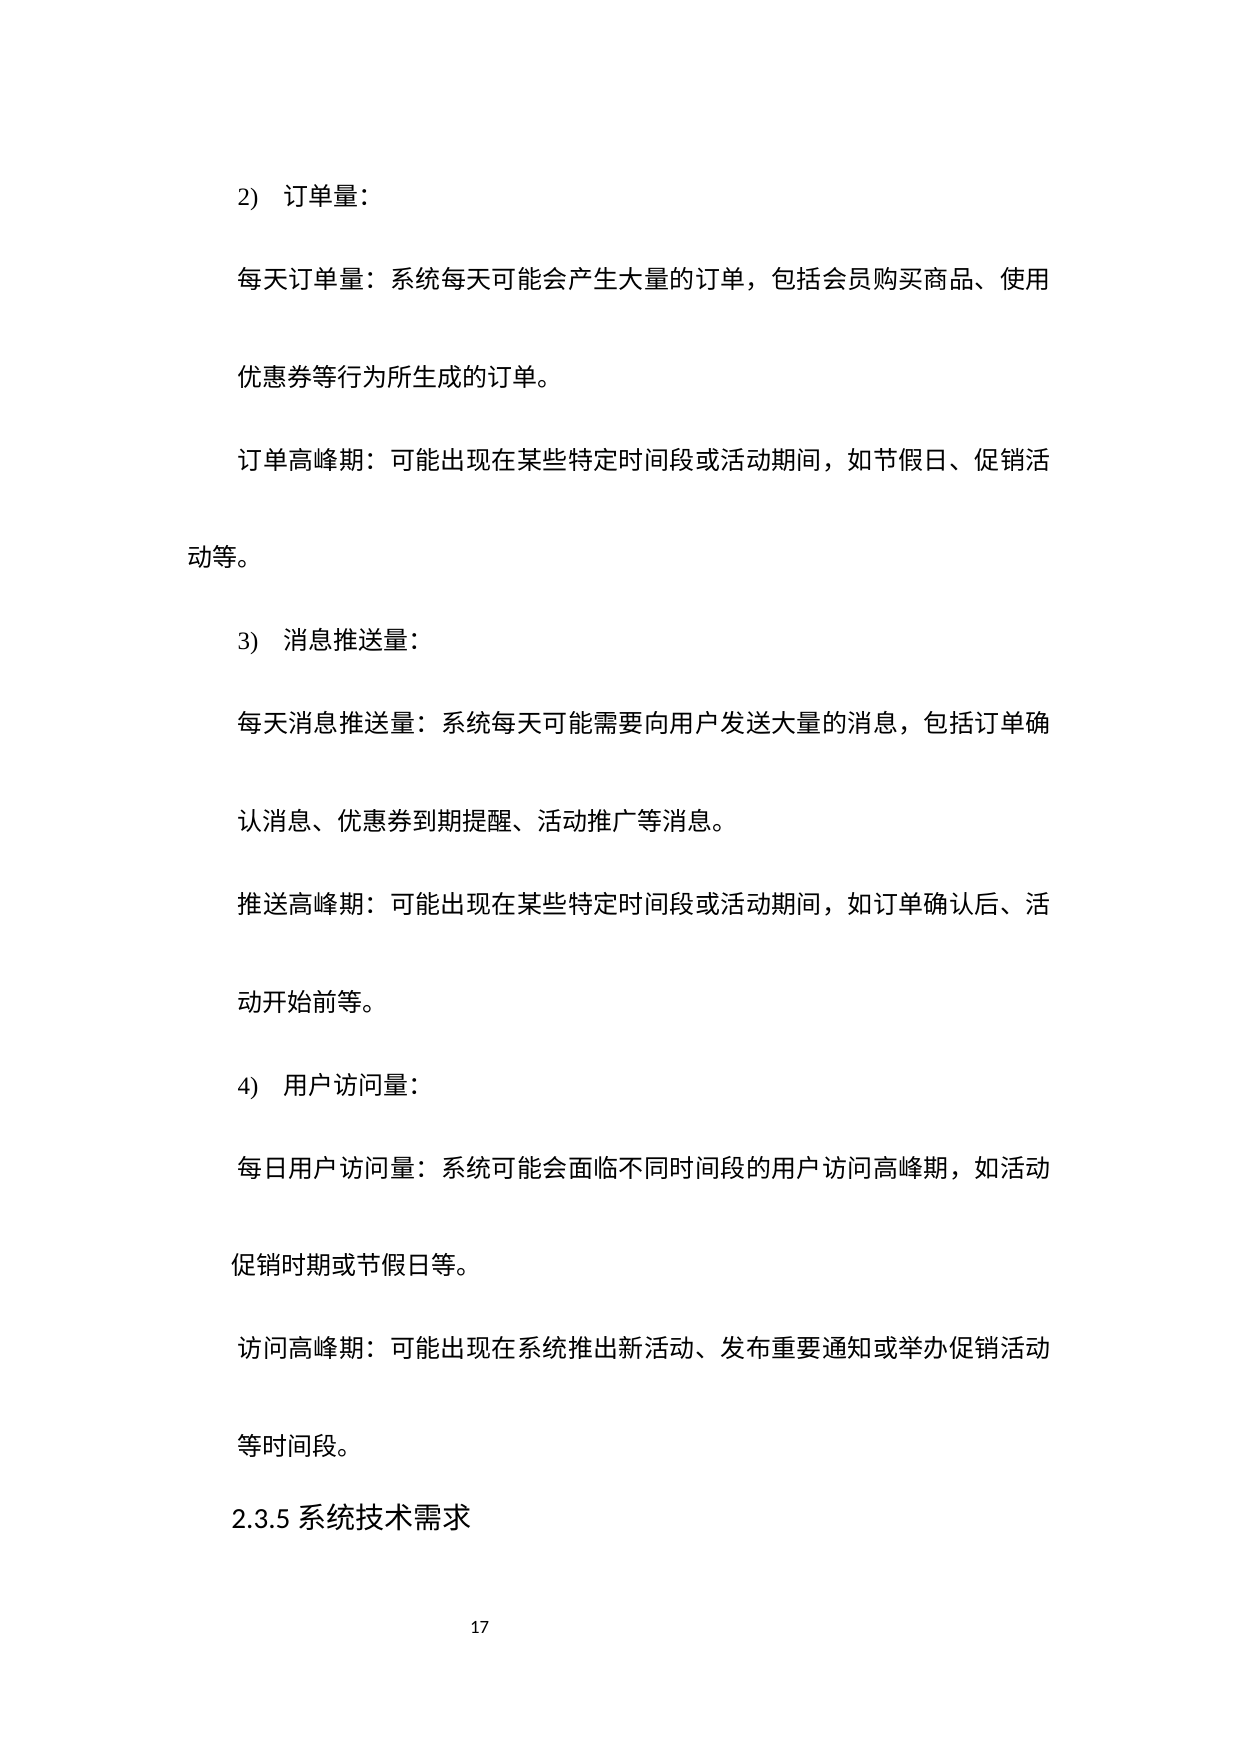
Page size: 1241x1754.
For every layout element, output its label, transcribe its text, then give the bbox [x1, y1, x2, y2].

text 订单高峰期：可能出现在某些特定时间段或活动期间，如节假日、促销活动等。 [187, 426, 1053, 588]
text 访问高峰期：可能出现在系统推出新活动、发布重要通知或举办促销活动等时间段。 [237, 1314, 1053, 1477]
text 推送高峰期：可能出现在某些特定时间段或活动期间，如订单确认后、活动开始前等。 [237, 870, 1053, 1033]
text 每天消息推送量：系统每天可能需要向用户发送大量的消息，包括订单确认消息、优惠券到期提醒、活动推广等消息。 [237, 689, 1053, 852]
list 订单量： [237, 162, 1053, 227]
list 消息推送量： [237, 606, 1053, 671]
text 每日用户访问量：系统可能会面临不同时间段的用户访问高峰期，如活动促销时期或节假日等。 [231, 1134, 1053, 1296]
list 用户访问量： [237, 1051, 1053, 1116]
subtitle 2.3.5 系统技术需求 [187, 1495, 1053, 1537]
text 每天订单量：系统每天可能会产生大量的订单，包括会员购买商品、使用优惠券等行为所生成的订单。 [237, 245, 1053, 408]
